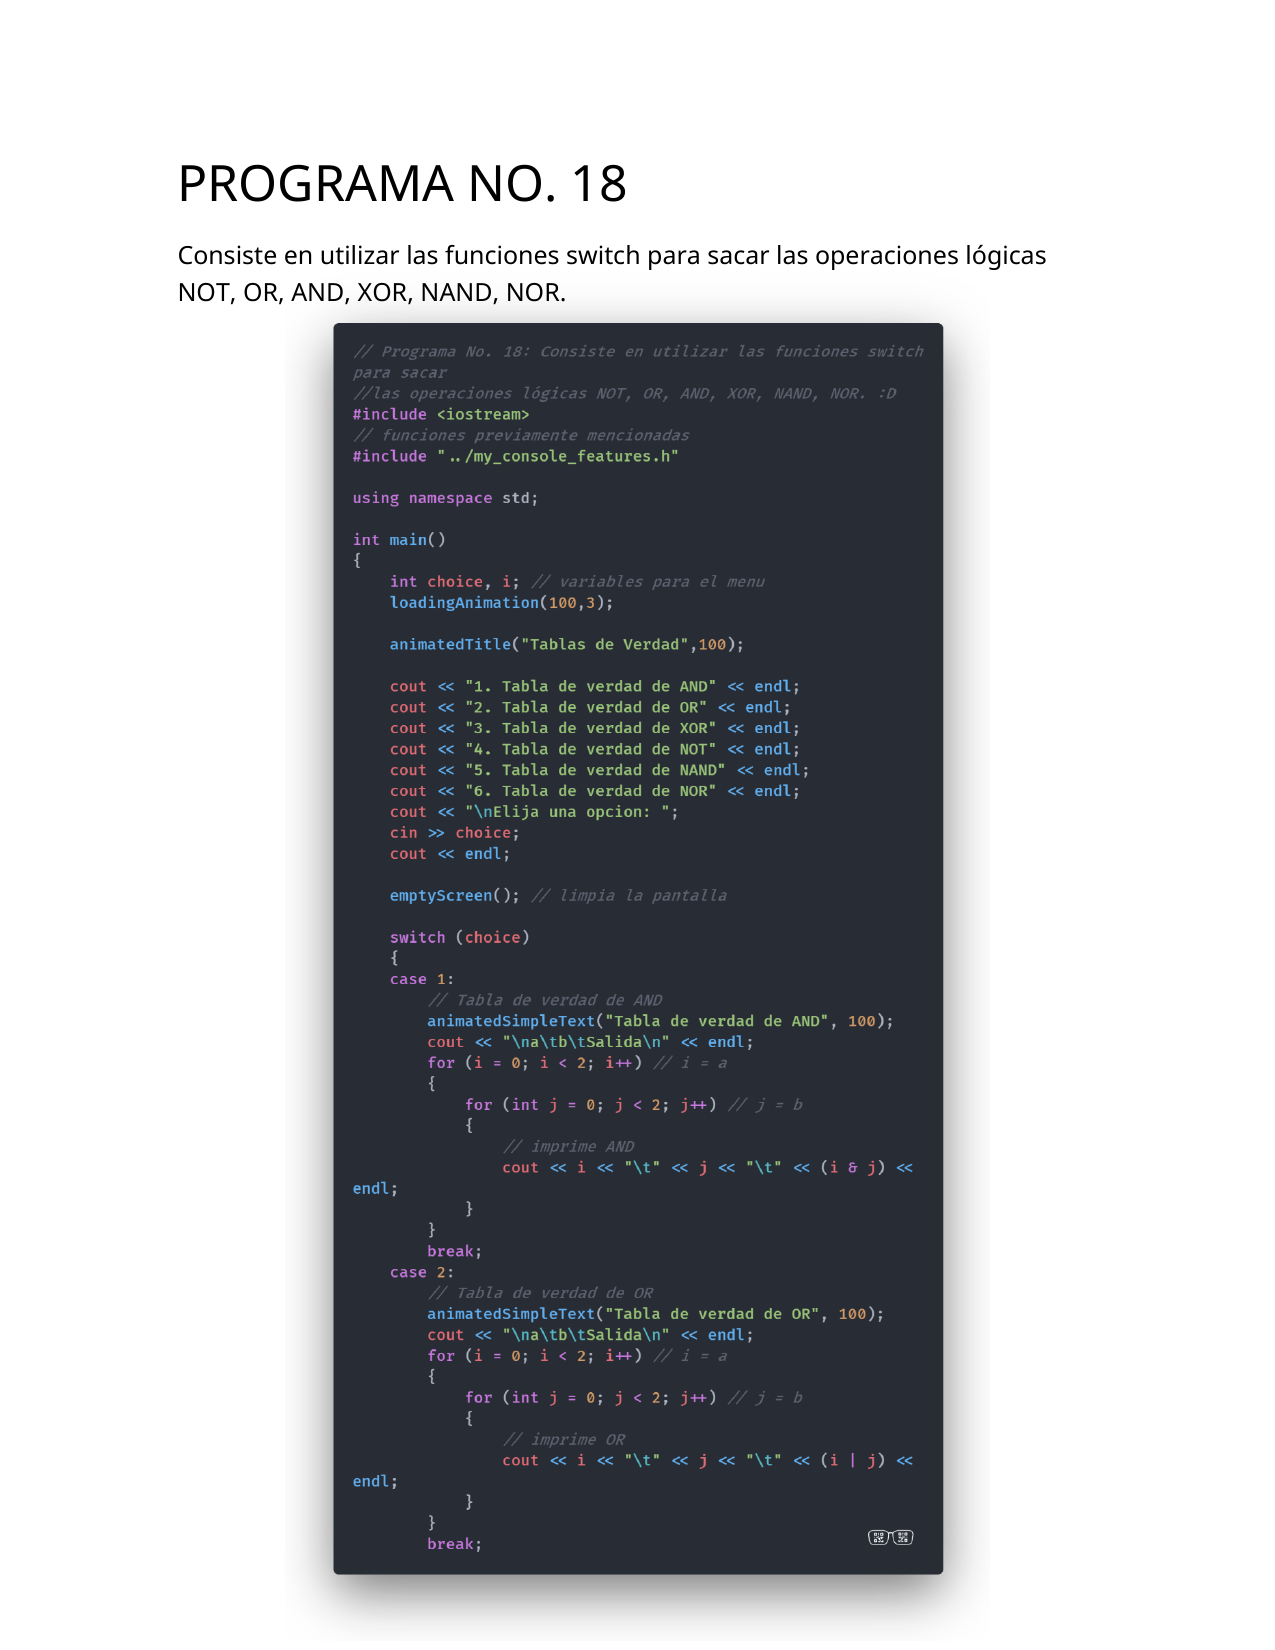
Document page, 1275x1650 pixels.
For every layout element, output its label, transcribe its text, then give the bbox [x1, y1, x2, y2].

text PROGRAMA NO. 18 [177, 148, 1098, 216]
picture [285, 256, 990, 1641]
text Consiste en utilizar las funciones switch para sacar las operaciones lógicas NOT, OR, AND, XOR, NAND, NOR. [177, 238, 1098, 309]
